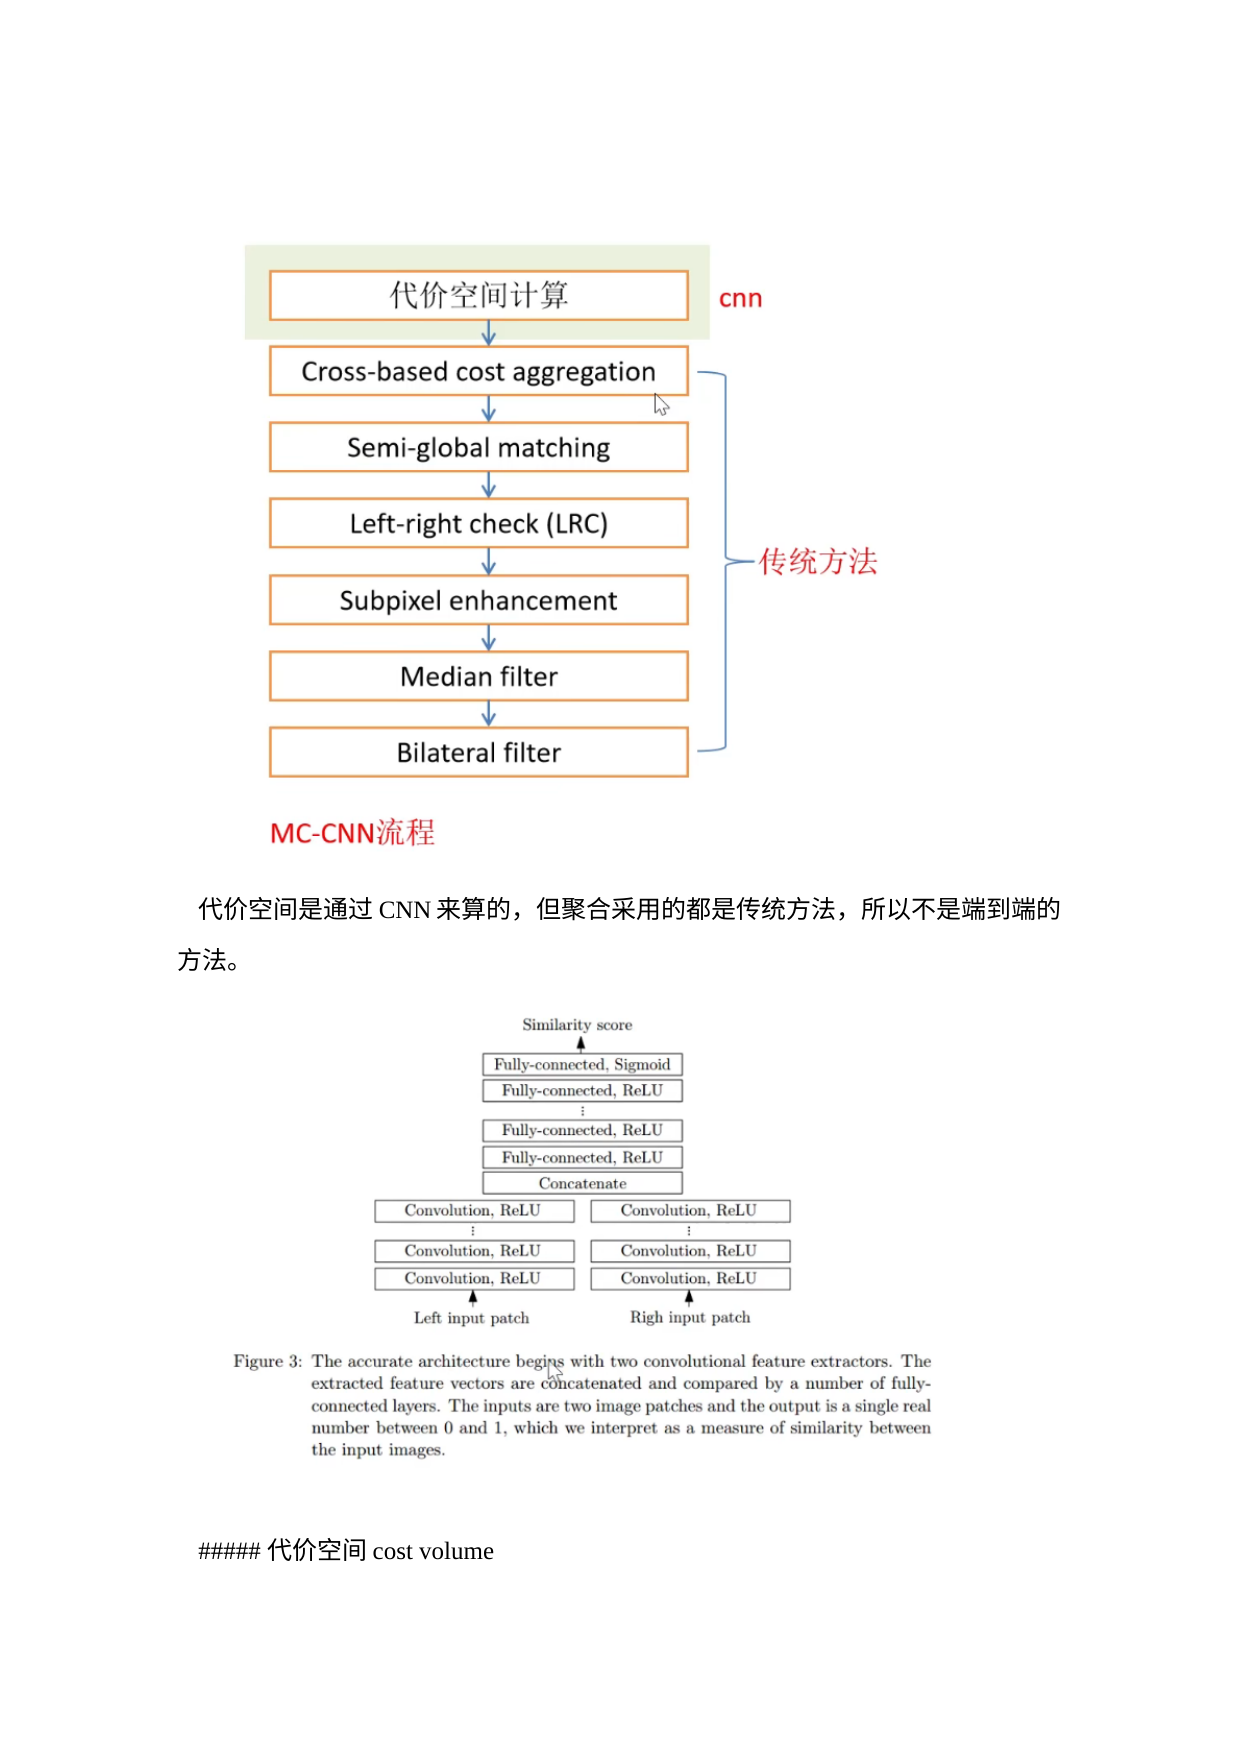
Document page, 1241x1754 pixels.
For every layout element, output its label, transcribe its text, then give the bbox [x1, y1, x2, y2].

picture [198, 988, 960, 1514]
picture [198, 225, 911, 860]
text ##### 代价空间 cost volume [177, 1528, 1063, 1569]
text 代价空间是通过CNN来算的，但聚合采用的都是传统方法，所以不是端到端的方法。 [177, 887, 1063, 979]
